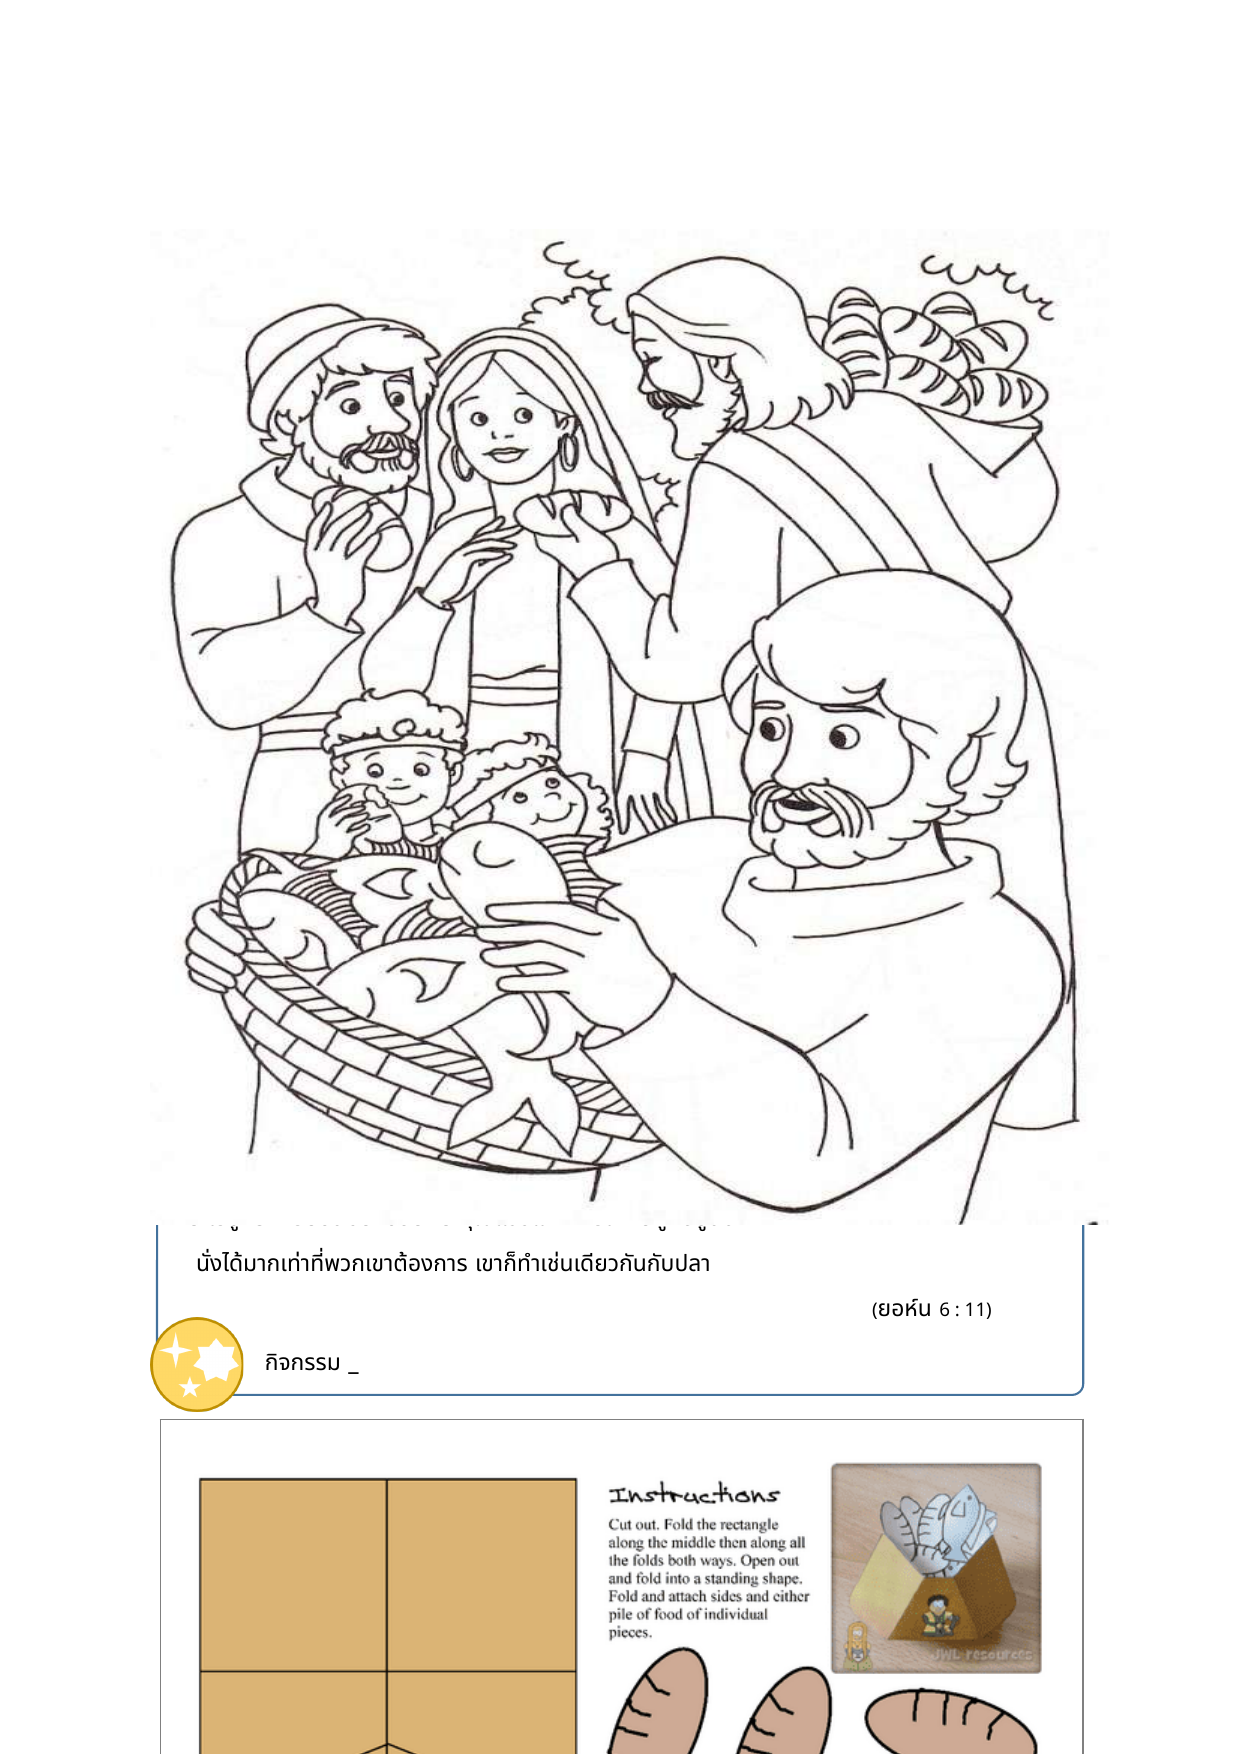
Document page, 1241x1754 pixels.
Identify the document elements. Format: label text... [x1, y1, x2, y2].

picture [150, 1317, 244, 1412]
text กิจกรรม _ [244, 1344, 1082, 1382]
text นั่งได้มากเท่าที่พวกเขาต้องการ เขาก็ทำเช่นเดียวกันกับปลา [159, 1250, 1082, 1276]
picture [150, 229, 1110, 1225]
text (ยอห์น 6 : 11) [159, 1295, 1082, 1325]
picture [161, 1420, 1082, 1754]
